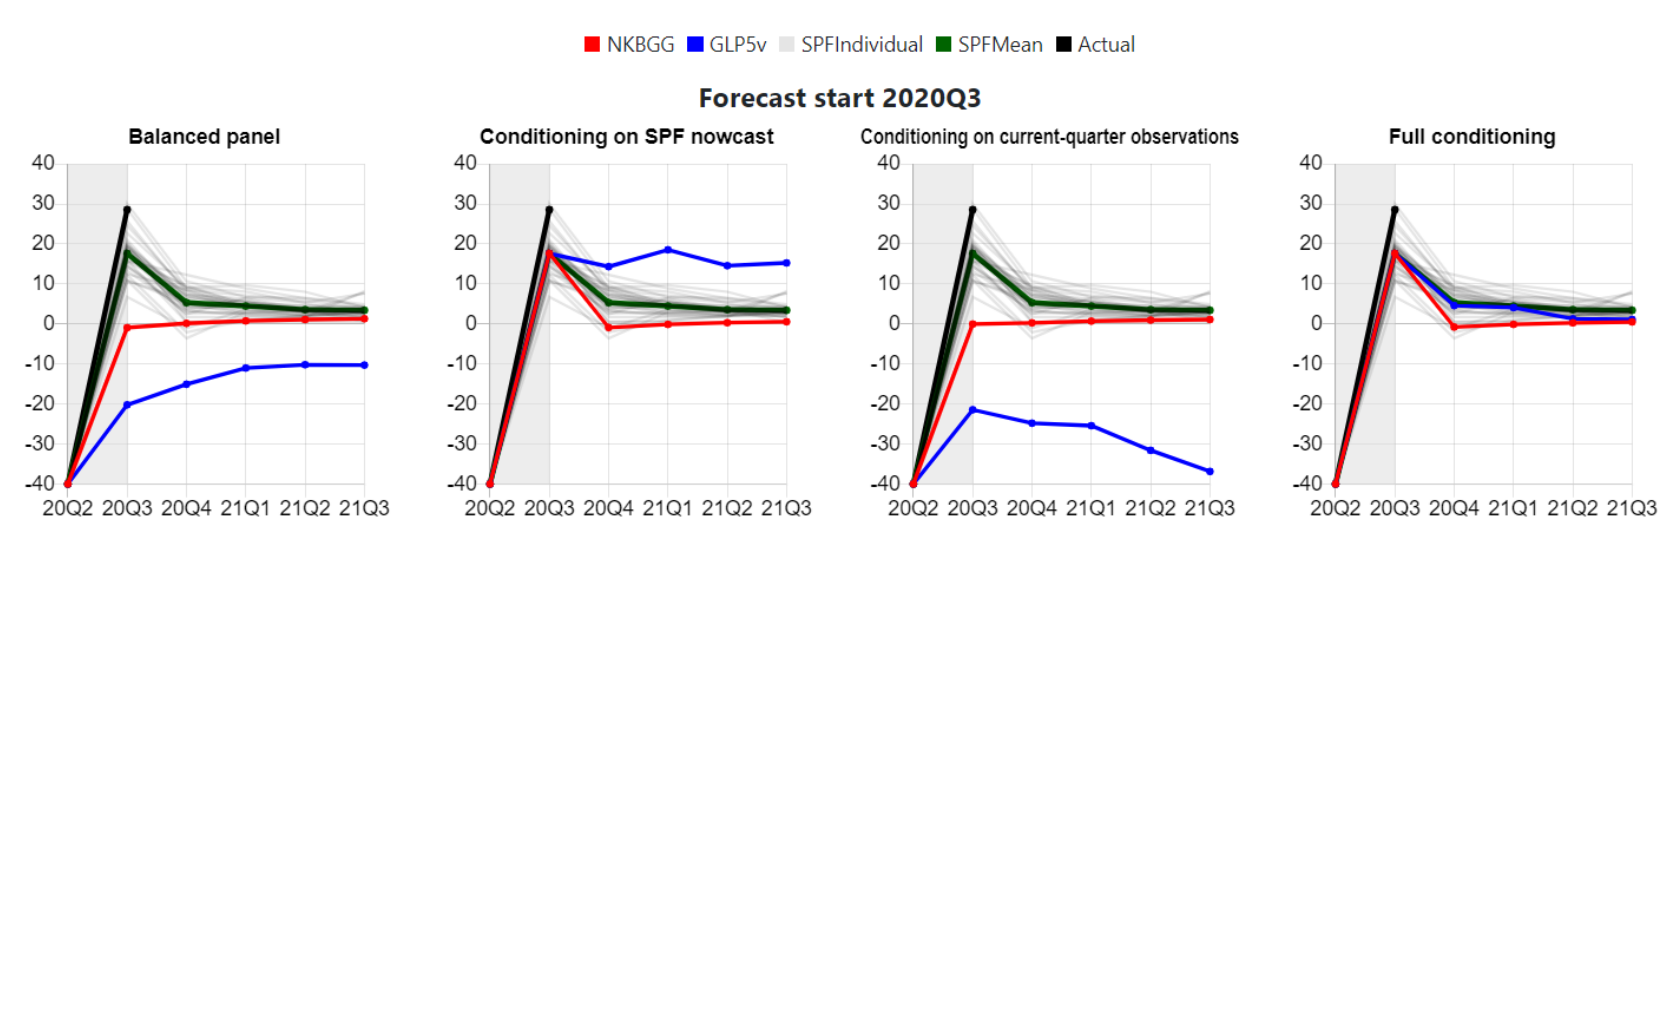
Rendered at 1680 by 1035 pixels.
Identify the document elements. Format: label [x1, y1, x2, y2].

picture [15, 15, 1659, 552]
